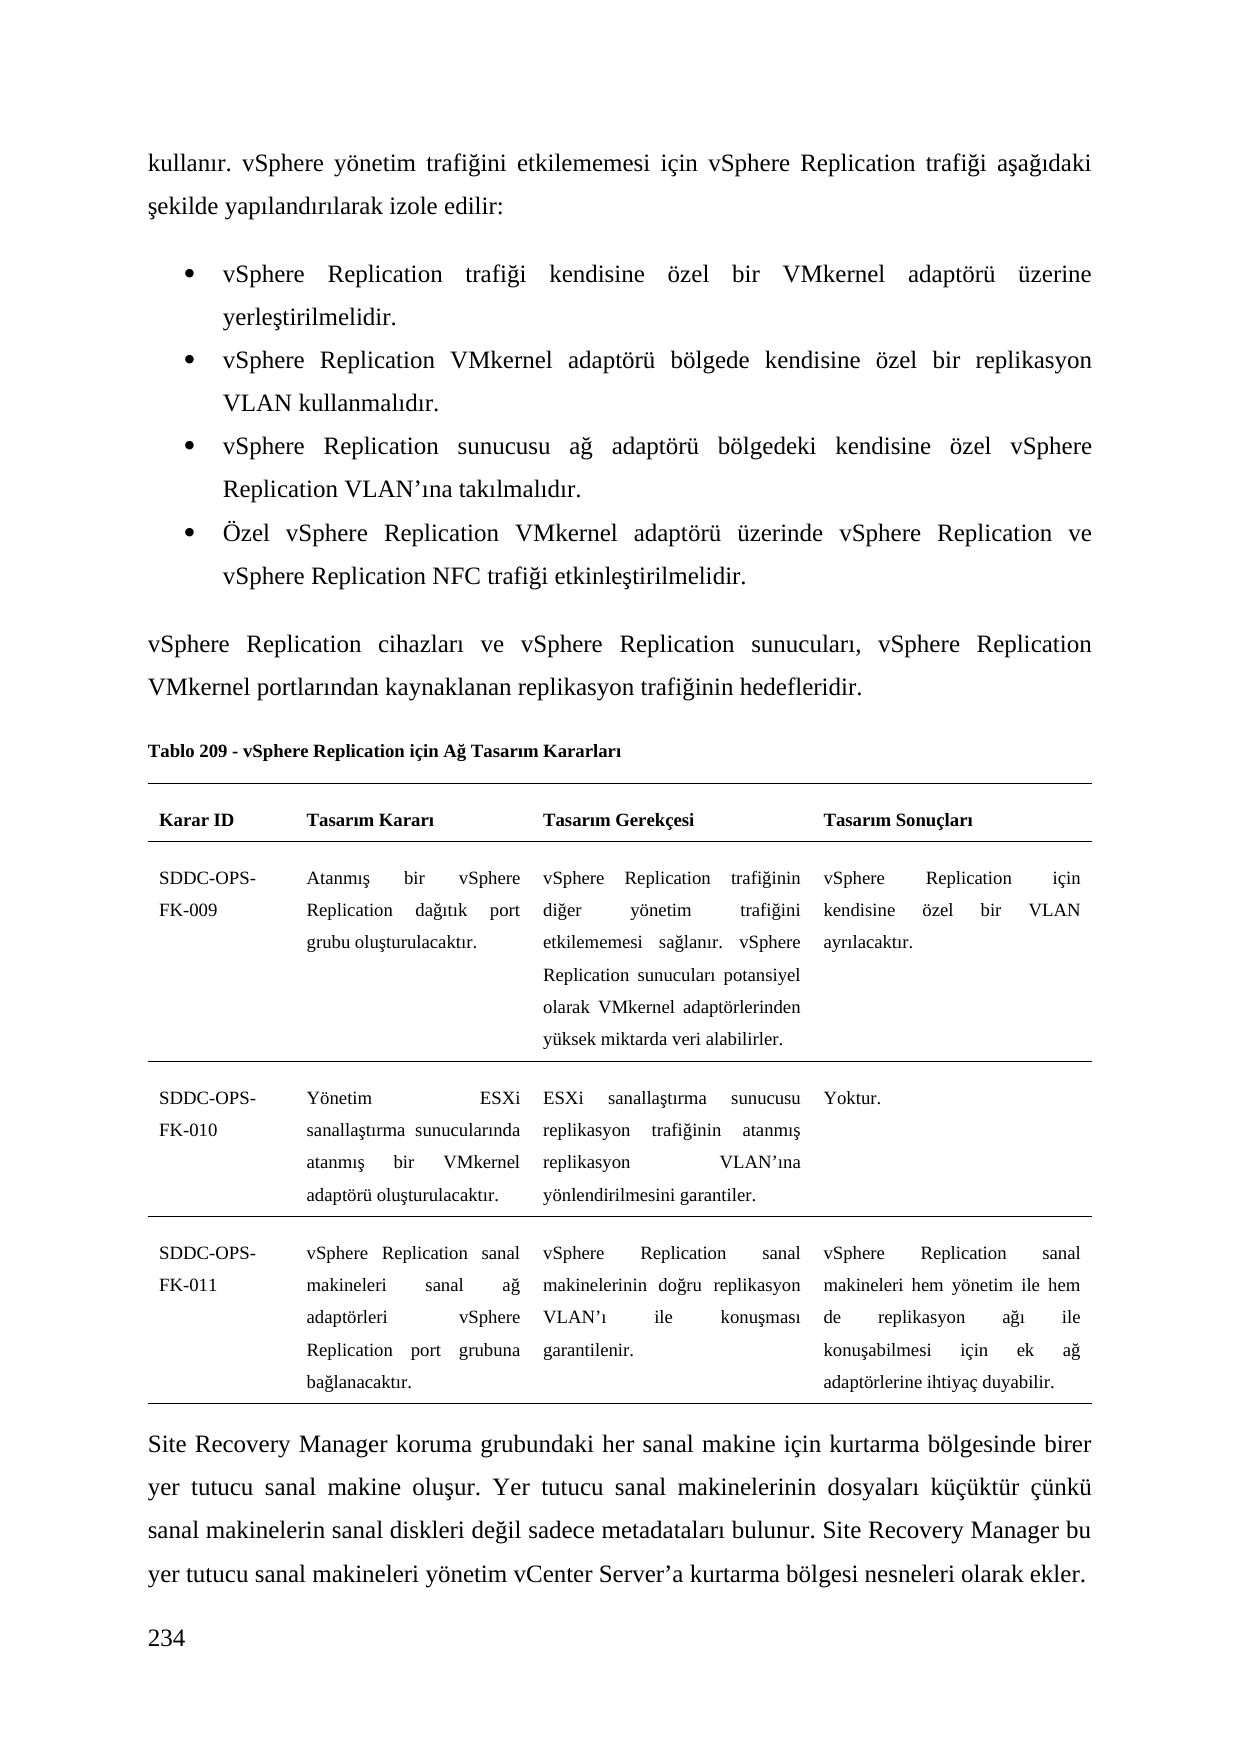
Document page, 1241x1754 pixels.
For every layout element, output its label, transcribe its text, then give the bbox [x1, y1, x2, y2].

text Tablo 209 - vSphere Replication için Ağ Tasarım Kararları [148, 740, 1093, 762]
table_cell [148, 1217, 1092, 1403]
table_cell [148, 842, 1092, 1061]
list vSphere Replication VMkernel adaptörü bölgede kendisine özel bir replikasyon VLAN kullanmalıdır. [185, 345, 1093, 417]
text vSphere Replication cihazları ve vSphere Replication sunucuları, vSphere Replication VMkernel portlarından kaynaklanan replikasyon trafiğinin hedefleridir. [148, 629, 1093, 701]
list vSphere Replication sunucusu ağ adaptörü bölgedeki kendisine özel vSphere Replication VLAN’ına takılmalıdır. [185, 431, 1093, 503]
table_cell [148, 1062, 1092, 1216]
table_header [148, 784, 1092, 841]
list vSphere Replication trafiği kendisine özel bir VMkernel adaptörü üzerine yerleştirilmelidir. [185, 259, 1093, 331]
text Site Recovery Manager koruma grubundaki her sanal makine için kurtarma bölgesinde birer yer tutucu sanal makine oluşur. Yer tutucu sanal makinelerinin dosyaları küçüktür çünkü sanal makinelerin sanal diskleri değil sadece metadataları bulunur. Site Recovery Manager bu yer tutucu sanal makineleri yönetim vCenter Server’a kurtarma bölgesi nesneleri olarak ekler. [148, 1429, 1093, 1587]
list Özel vSphere Replication VMkernel adaptörü üzerinde vSphere Replication ve vSphere Replication NFC trafiği etkinleştirilmelidir. [185, 518, 1093, 589]
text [148, 148, 1093, 219]
